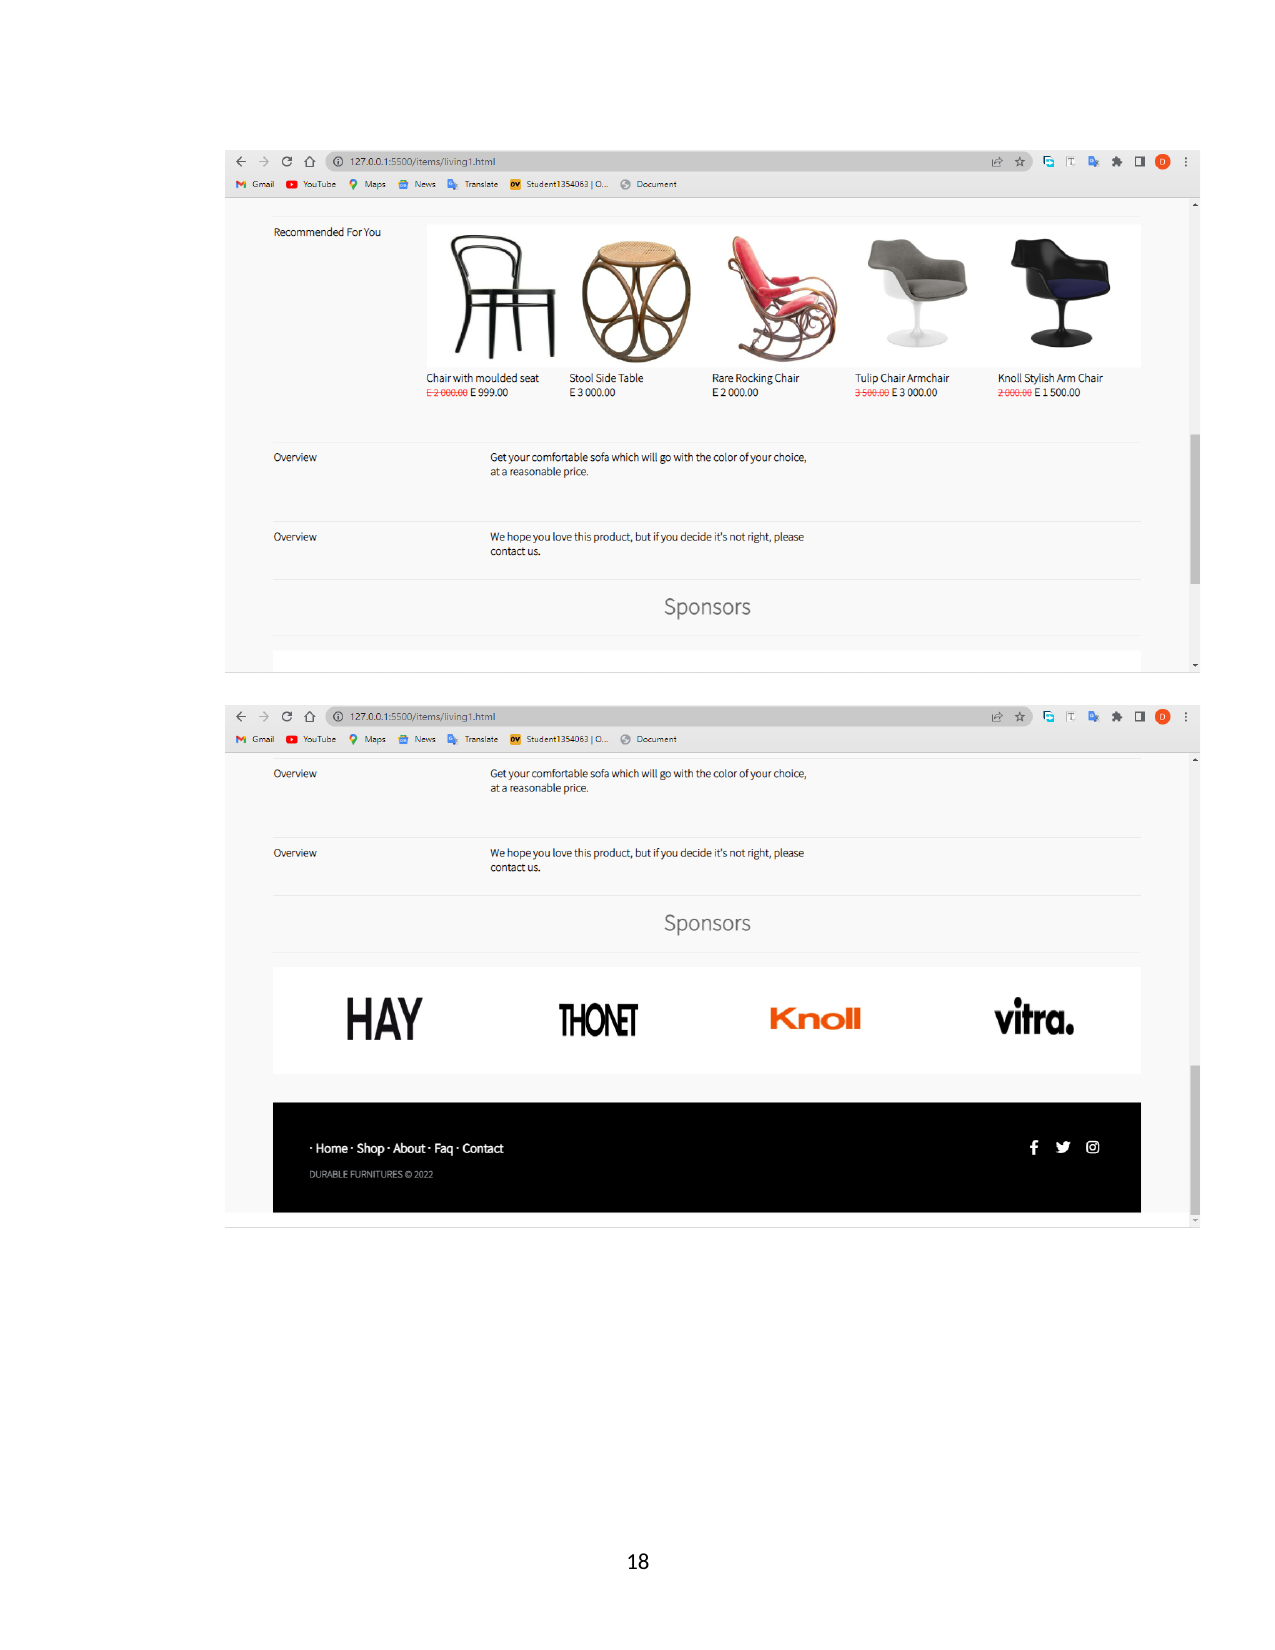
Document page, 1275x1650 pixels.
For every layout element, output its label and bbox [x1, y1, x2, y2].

picture [225, 150, 1200, 673]
picture [225, 705, 1200, 1228]
